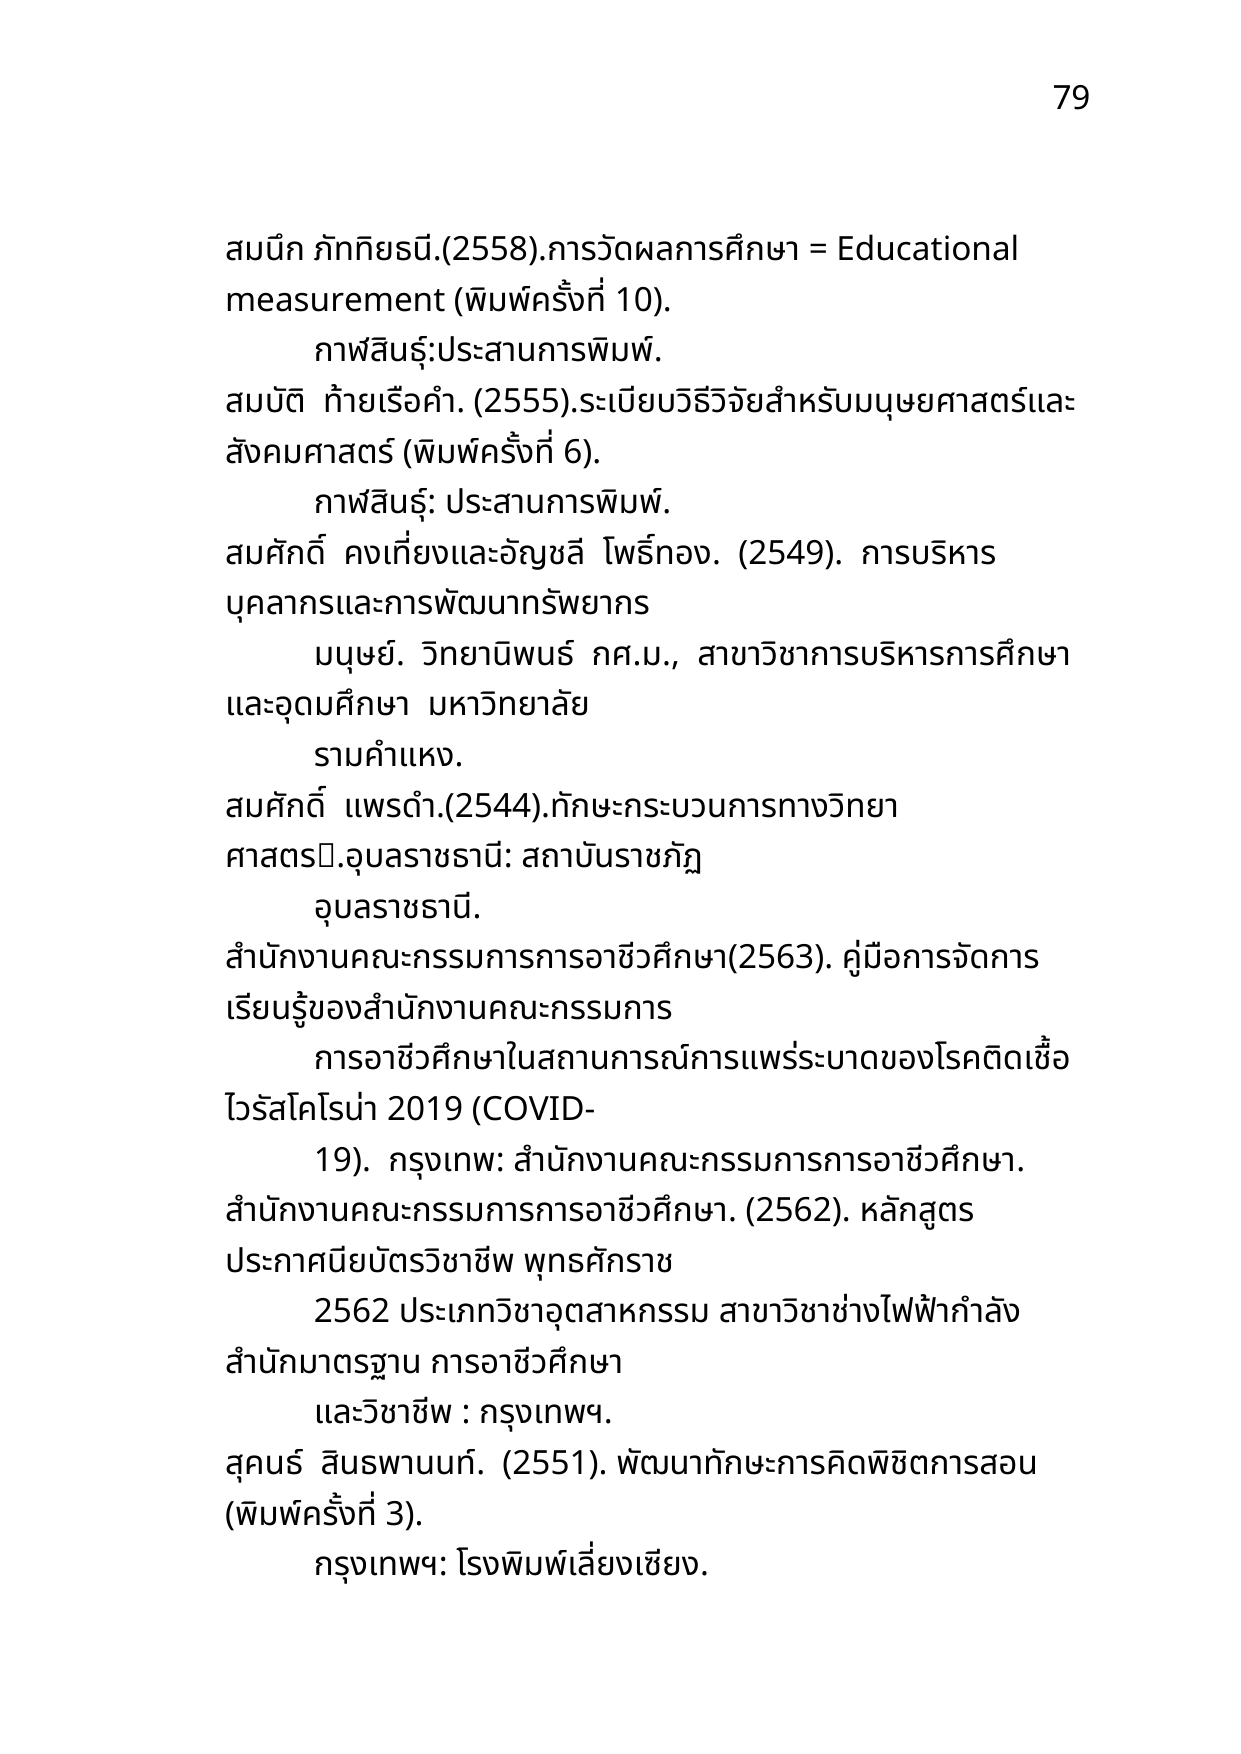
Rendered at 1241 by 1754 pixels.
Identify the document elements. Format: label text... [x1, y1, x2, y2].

text 2562 ประเภทวิชาอุตสาหกรรม สาขาวิชาช่างไฟฟ้ากำลัง สำนักมาตรฐาน การอาชีวศึกษา [225, 1287, 1090, 1388]
text สำนักงานคณะกรรมการการอาชีวศึกษา(2563). คู่มือการจัดการเรียนรู้ของสำนักงานคณะกรรมการ [225, 933, 1090, 1034]
text สมศักดิ์ คงเที่ยงและอัญชลี โพธิ์ทอง. (2549). การบริหารบุคลากรและการพัฒนาทรัพยากร [225, 529, 1090, 630]
text สมศักดิ์ แพรดํา.(2544).ทักษะกระบวนการทางวิทยาศาสตร.อุบลราชธานี: สถาบันราชภัฏ [225, 781, 1090, 883]
text กาฬสินธุ์: ประสานการพิมพ์. [225, 478, 1090, 529]
text รามคำแหง. [225, 731, 1090, 781]
text การอาชีวศึกษาในสถานการณ์การแพร่ระบาดของโรคติดเชื้อไวรัสโคโรน่า 2019 (COVID- [225, 1034, 1090, 1135]
text สำนักงานคณะกรรมการการอาชีวศึกษา. (2562). หลักสูตรประกาศนียบัตรวิชาชีพ พุทธศักราช [225, 1186, 1090, 1287]
text 19). กรุงเทพ: สำนักงานคณะกรรมการการอาชีวศึกษา. [225, 1135, 1090, 1186]
text มนุษย์. วิทยานิพนธ์ กศ.ม., สาขาวิชาการบริหารการศึกษาและอุดมศึกษา มหาวิทยาลัย [225, 630, 1090, 731]
text และวิชาชีพ : กรุงเทพฯ. [225, 1388, 1090, 1439]
text อุบลราชธานี. [225, 883, 1090, 933]
text สมนึก ภัททิยธนี.(2558).การวัดผลการศึกษา = Educational measurement (พิมพ์ครั้งที่ 10). [225, 225, 1090, 326]
text กรุงเทพฯ: โรงพิมพ์เลี่ยงเซียง. [225, 1540, 1090, 1591]
text กาฬสินธุ์:ประสานการพิมพ์. [225, 326, 1090, 377]
text สุคนธ์ สินธพานนท์. (2551). พัฒนาทักษะการคิดพิชิตการสอน (พิมพ์ครั้งที่ 3). [225, 1439, 1090, 1540]
text สมบัติ ท้ายเรือคำ. (2555).ระเบียบวิธีวิจัยสำหรับมนุษยศาสตร์และสังคมศาสตร์ (พิมพ์ครั้งที่ 6). [225, 377, 1090, 478]
